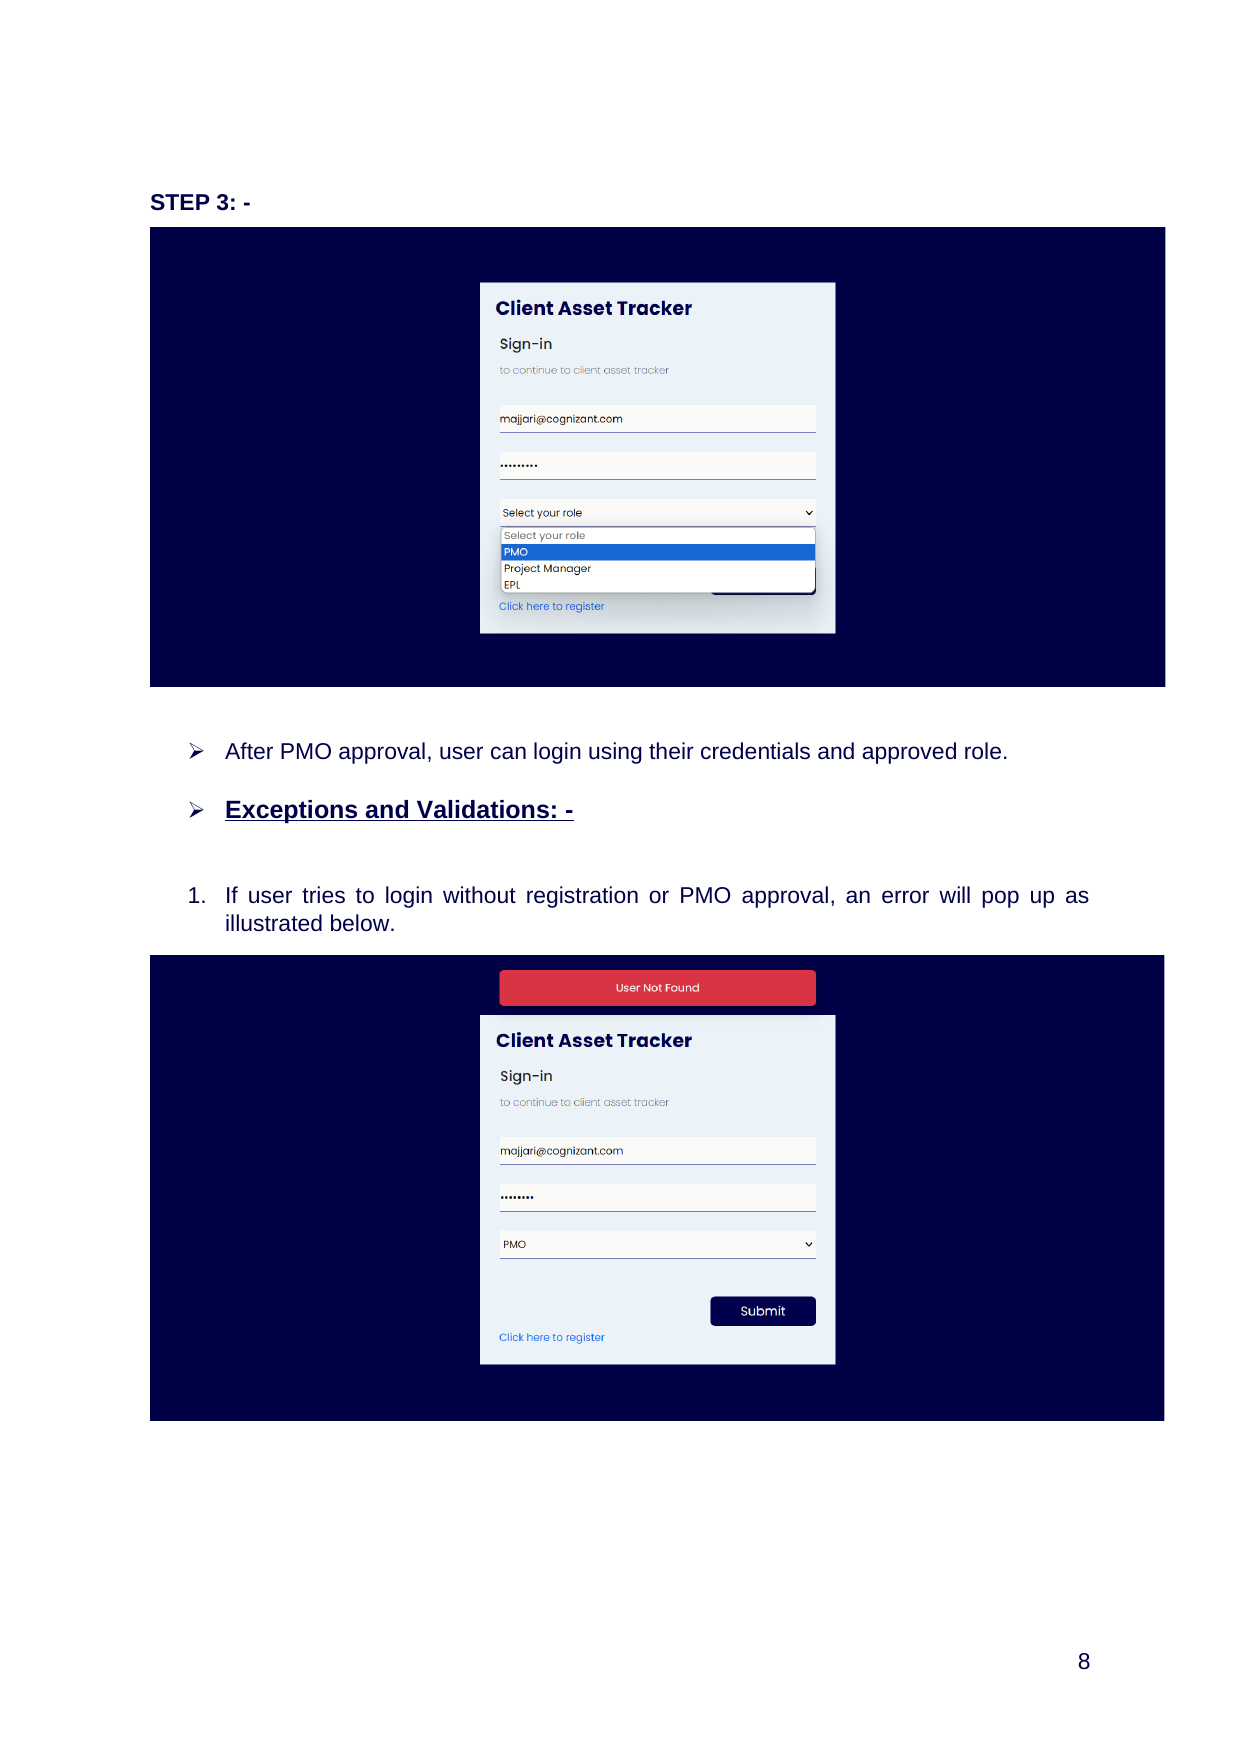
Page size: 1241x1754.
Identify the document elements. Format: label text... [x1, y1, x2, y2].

list Exceptions and Validations: - [187, 795, 1090, 824]
picture [150, 227, 1166, 687]
list After PMO approval, user can login using their credentials and approved role. [187, 738, 1090, 765]
list If user tries to login without registration or PMO approval, an error will pop up as illustrated below. [187, 882, 1090, 937]
text STEP 3: - [150, 189, 1090, 215]
picture [150, 955, 1165, 1421]
